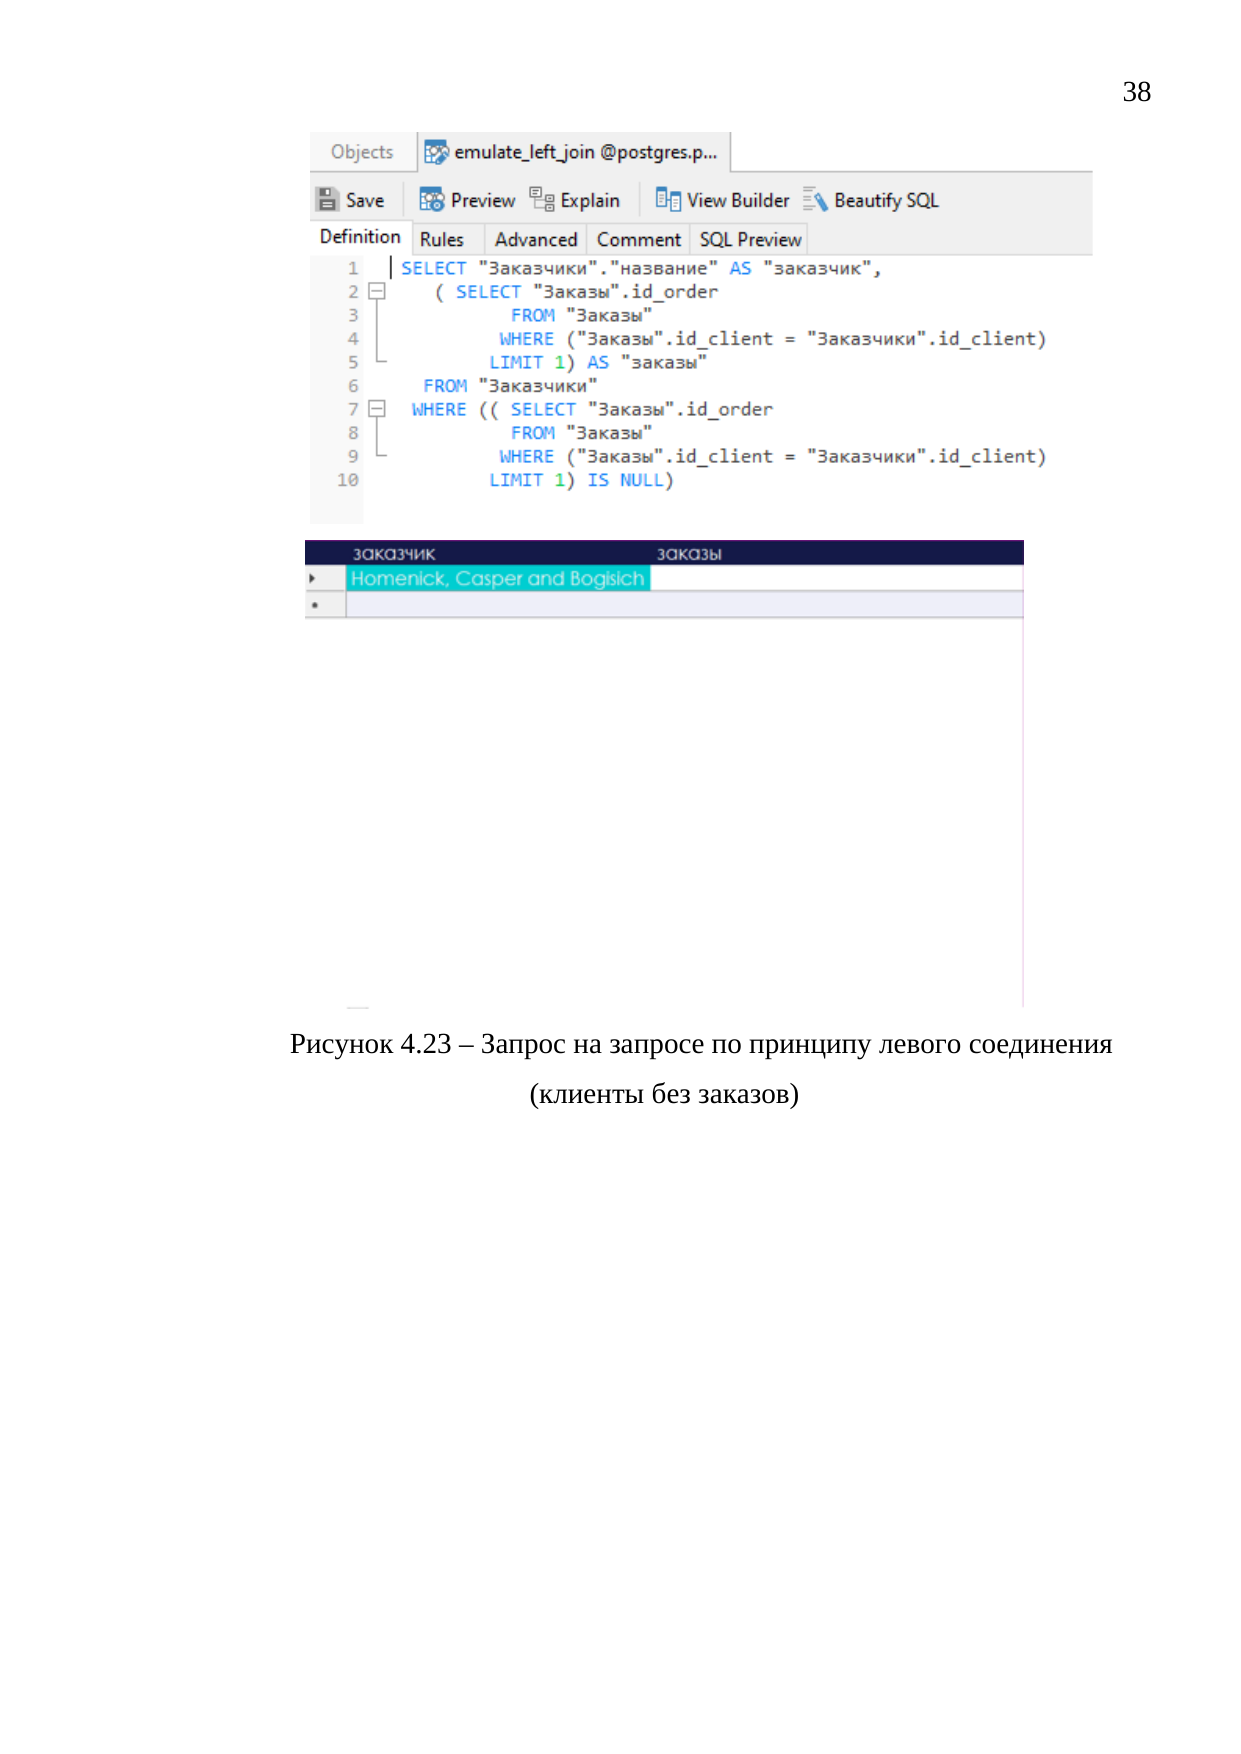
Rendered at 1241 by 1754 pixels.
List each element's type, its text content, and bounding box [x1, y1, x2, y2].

picture [305, 540, 1024, 1009]
picture [310, 132, 1093, 524]
text Рисунок 4.23 – Запрос на запросе по принципу левого соединения (клиенты без заказов) [177, 1026, 1152, 1110]
